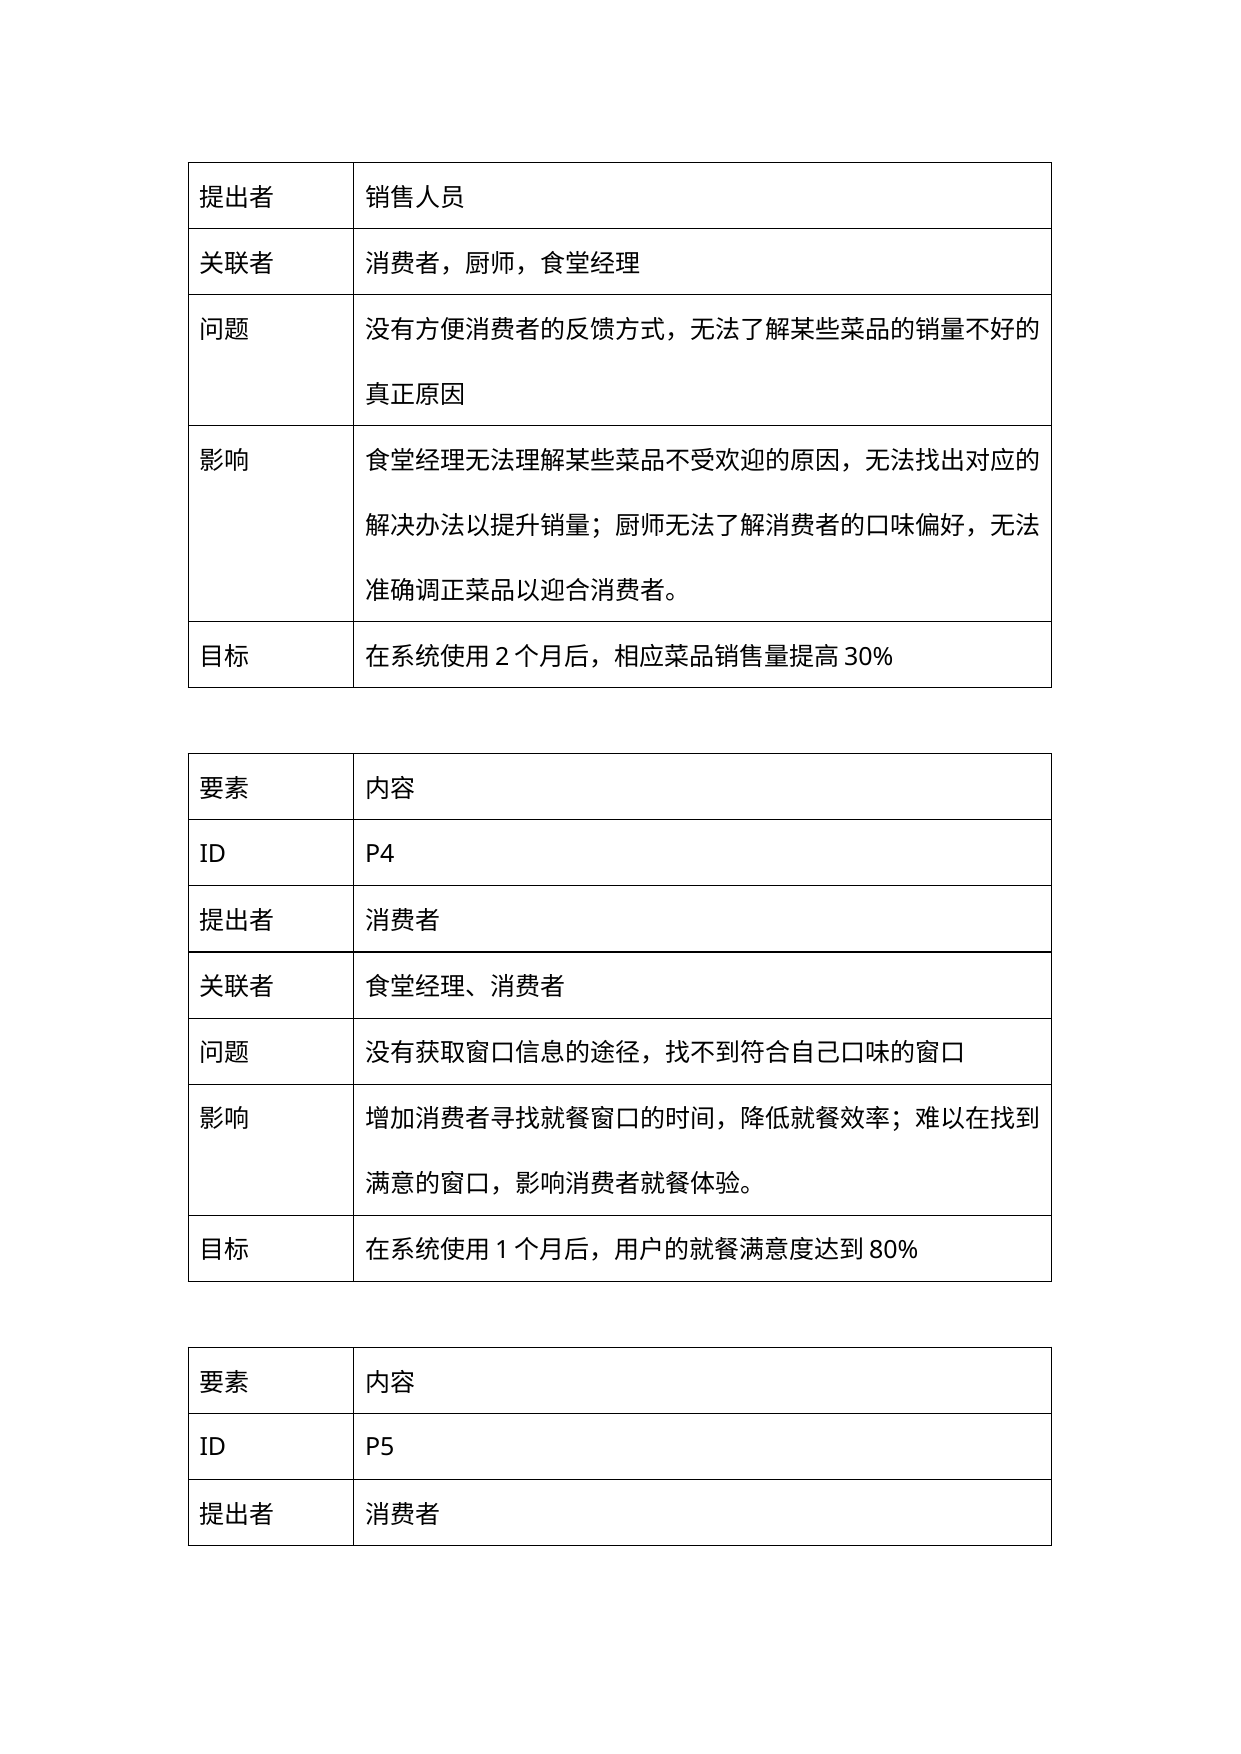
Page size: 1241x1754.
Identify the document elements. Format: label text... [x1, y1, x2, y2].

table_cell 提出者 [189, 886, 353, 951]
table_cell 食堂经理无法理解某些菜品不受欢迎的原因，无法找出对应的解决办法以提升销量；厨师无法了解消费者的口味偏好，无法准确调正菜品以迎合消费者。 [354, 426, 1051, 621]
table_cell 关联者 [189, 229, 353, 294]
table_cell 在系统使用1个月后，用户的就餐满意度达到80% [354, 1216, 1051, 1281]
table_cell 提出者 [189, 163, 353, 228]
table_header 内容 [354, 1348, 1051, 1413]
table_cell 没有方便消费者的反馈方式，无法了解某些菜品的销量不好的真正原因 [354, 295, 1051, 425]
table_cell 提出者 [189, 1480, 353, 1545]
table_cell 消费者 [354, 1480, 1051, 1545]
table_cell 没有获取窗口信息的途径，找不到符合自己口味的窗口 [354, 1019, 1051, 1083]
table_cell 影响 [189, 426, 353, 621]
table_header 要素 [189, 754, 353, 819]
table_cell 消费者 [354, 886, 1051, 951]
table_cell 增加消费者寻找就餐窗口的时间，降低就餐效率；难以在找到满意的窗口，影响消费者就餐体验。 [354, 1085, 1051, 1214]
table_cell 目标 [189, 1216, 353, 1281]
table_cell 问题 [189, 1019, 353, 1083]
table_header 要素 [189, 1348, 353, 1413]
table_cell 消费者，厨师，食堂经理 [354, 229, 1051, 294]
table_cell 销售人员 [354, 163, 1051, 228]
table_cell ID [189, 1414, 353, 1479]
table_cell 目标 [189, 622, 353, 687]
table_cell 关联者 [189, 953, 353, 1017]
table_cell 在系统使用2个月后，相应菜品销售量提高30% [354, 622, 1051, 687]
table_header 内容 [354, 754, 1051, 819]
table_cell ID [189, 820, 353, 885]
table_cell P5 [354, 1414, 1051, 1479]
table_cell 问题 [189, 295, 353, 425]
table_cell P4 [354, 820, 1051, 885]
table_cell 食堂经理、消费者 [354, 953, 1051, 1017]
table_cell 影响 [189, 1085, 353, 1214]
